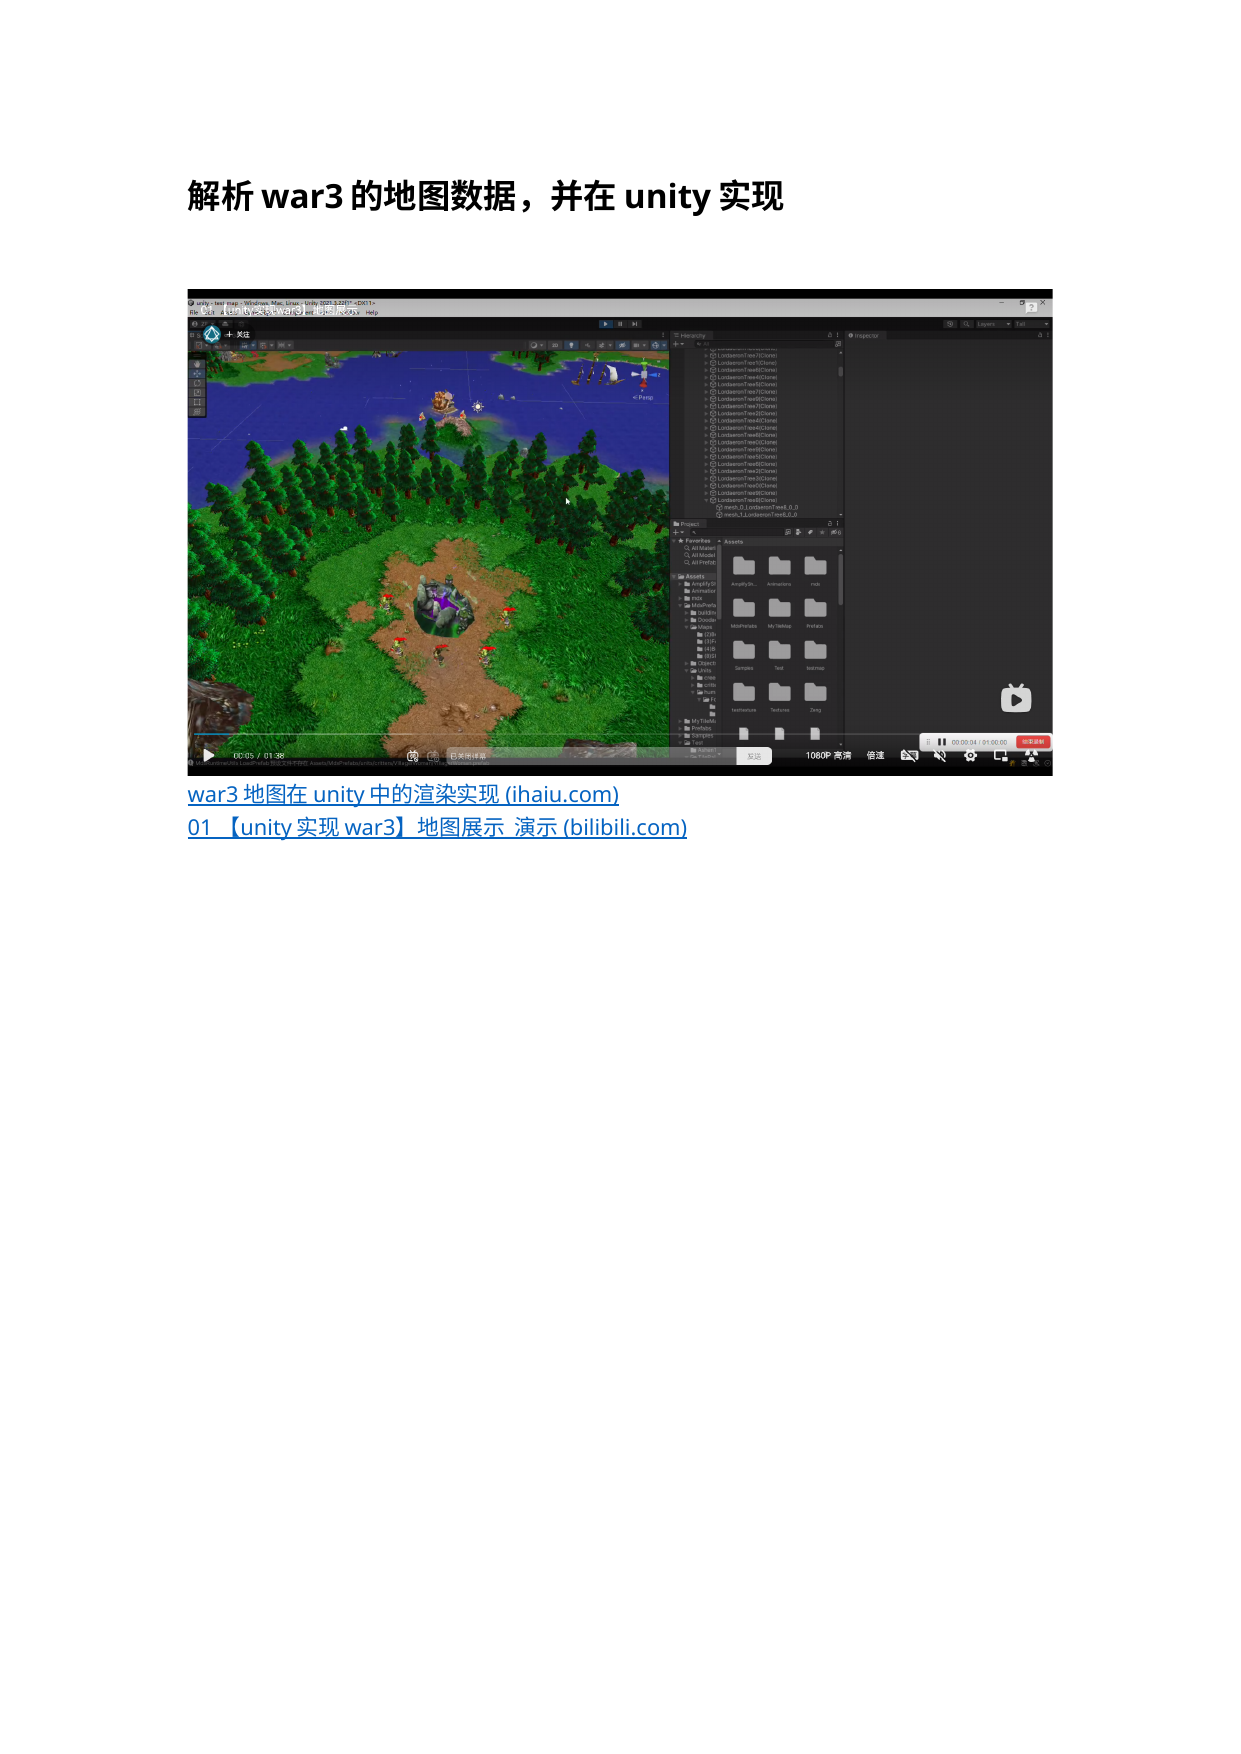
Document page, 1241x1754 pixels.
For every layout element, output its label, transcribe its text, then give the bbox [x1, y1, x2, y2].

subtitle 解析war3的地图数据，并在unity实现 [187, 162, 1053, 227]
picture [187, 289, 1053, 776]
text 01 【unity实现war3】地图展示_演示 (bilibili.com) [187, 809, 1053, 842]
text war3地图在unity中的渲染实现 (ihaiu.com) [187, 777, 1053, 809]
